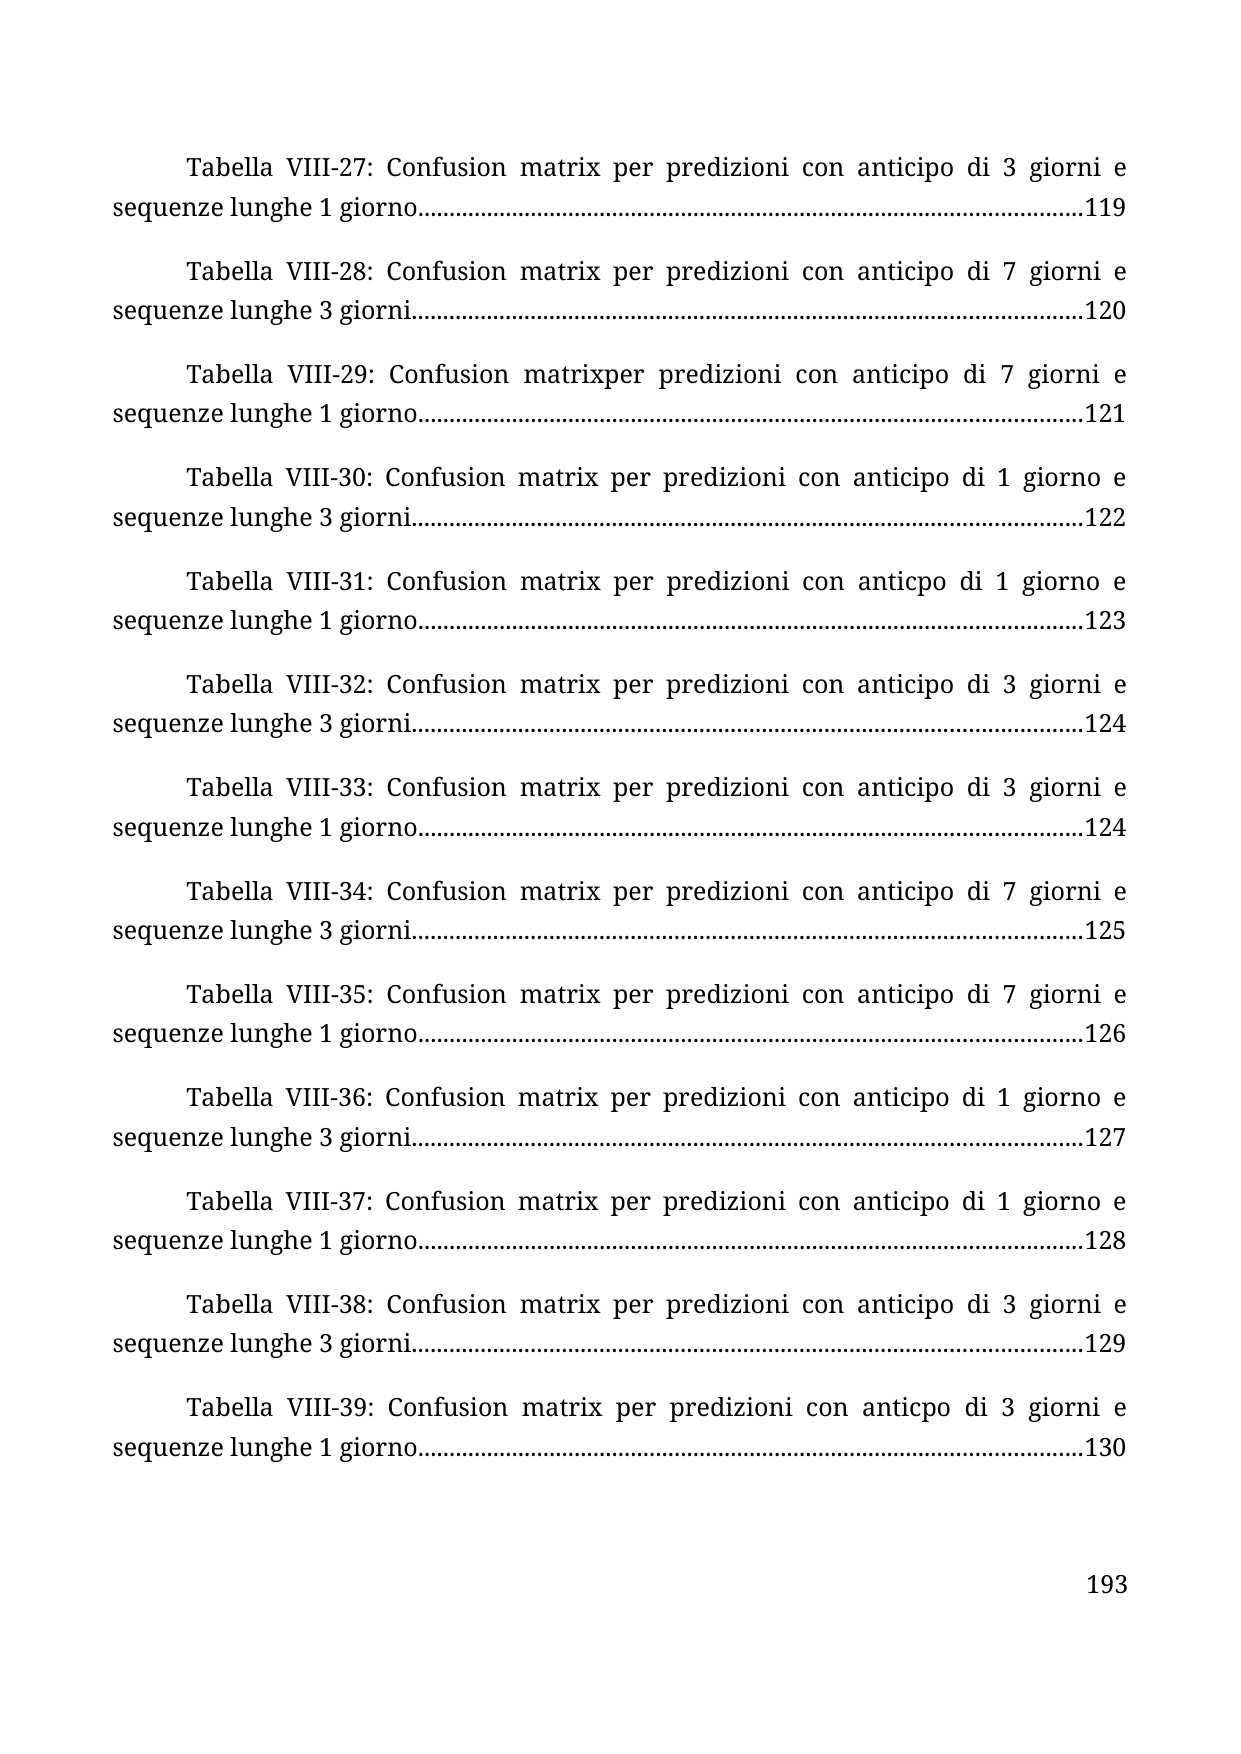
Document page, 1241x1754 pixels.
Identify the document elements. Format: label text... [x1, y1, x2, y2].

text Tabella VIII-28: Confusion matrix per predizioni con anticipo di 7 giorni e sequenze lunghe 3 giorni 120 [112, 253, 1128, 327]
text Tabella VIII-39: Confusion matrix per predizioni con anticpo di 3 giorni e sequenze lunghe 1 giorno 130 [112, 1390, 1128, 1463]
text Tabella VIII-38: Confusion matrix per predizioni con anticipo di 3 giorni e sequenze lunghe 3 giorni 129 [112, 1287, 1128, 1360]
text Tabella VIII-31: Confusion matrix per predizioni con anticpo di 1 giorno e sequenze lunghe 1 giorno 123 [112, 563, 1128, 637]
text Tabella VIII-29: Confusion matrixper predizioni con anticipo di 7 giorni e sequenze lunghe 1 giorno 121 [112, 357, 1128, 430]
text Tabella VIII-37: Confusion matrix per predizioni con anticipo di 1 giorno e sequenze lunghe 1 giorno 128 [112, 1183, 1128, 1257]
text Tabella VIII-33: Confusion matrix per predizioni con anticipo di 3 giorni e sequenze lunghe 1 giorno 124 [112, 770, 1128, 843]
text Tabella VIII-36: Confusion matrix per predizioni con anticipo di 1 giorno e sequenze lunghe 3 giorni 127 [112, 1080, 1128, 1153]
text Tabella VIII-32: Confusion matrix per predizioni con anticipo di 3 giorni e sequenze lunghe 3 giorni 124 [112, 667, 1128, 740]
text Tabella VIII-27: Confusion matrix per predizioni con anticipo di 3 giorni e sequenze lunghe 1 giorno 119 [112, 150, 1128, 223]
text Tabella VIII-35: Confusion matrix per predizioni con anticipo di 7 giorni e sequenze lunghe 1 giorno 126 [112, 977, 1128, 1050]
text Tabella VIII-34: Confusion matrix per predizioni con anticipo di 7 giorni e sequenze lunghe 3 giorni 125 [112, 873, 1128, 947]
text Tabella VIII-30: Confusion matrix per predizioni con anticipo di 1 giorno e sequenze lunghe 3 giorni 122 [112, 460, 1128, 533]
